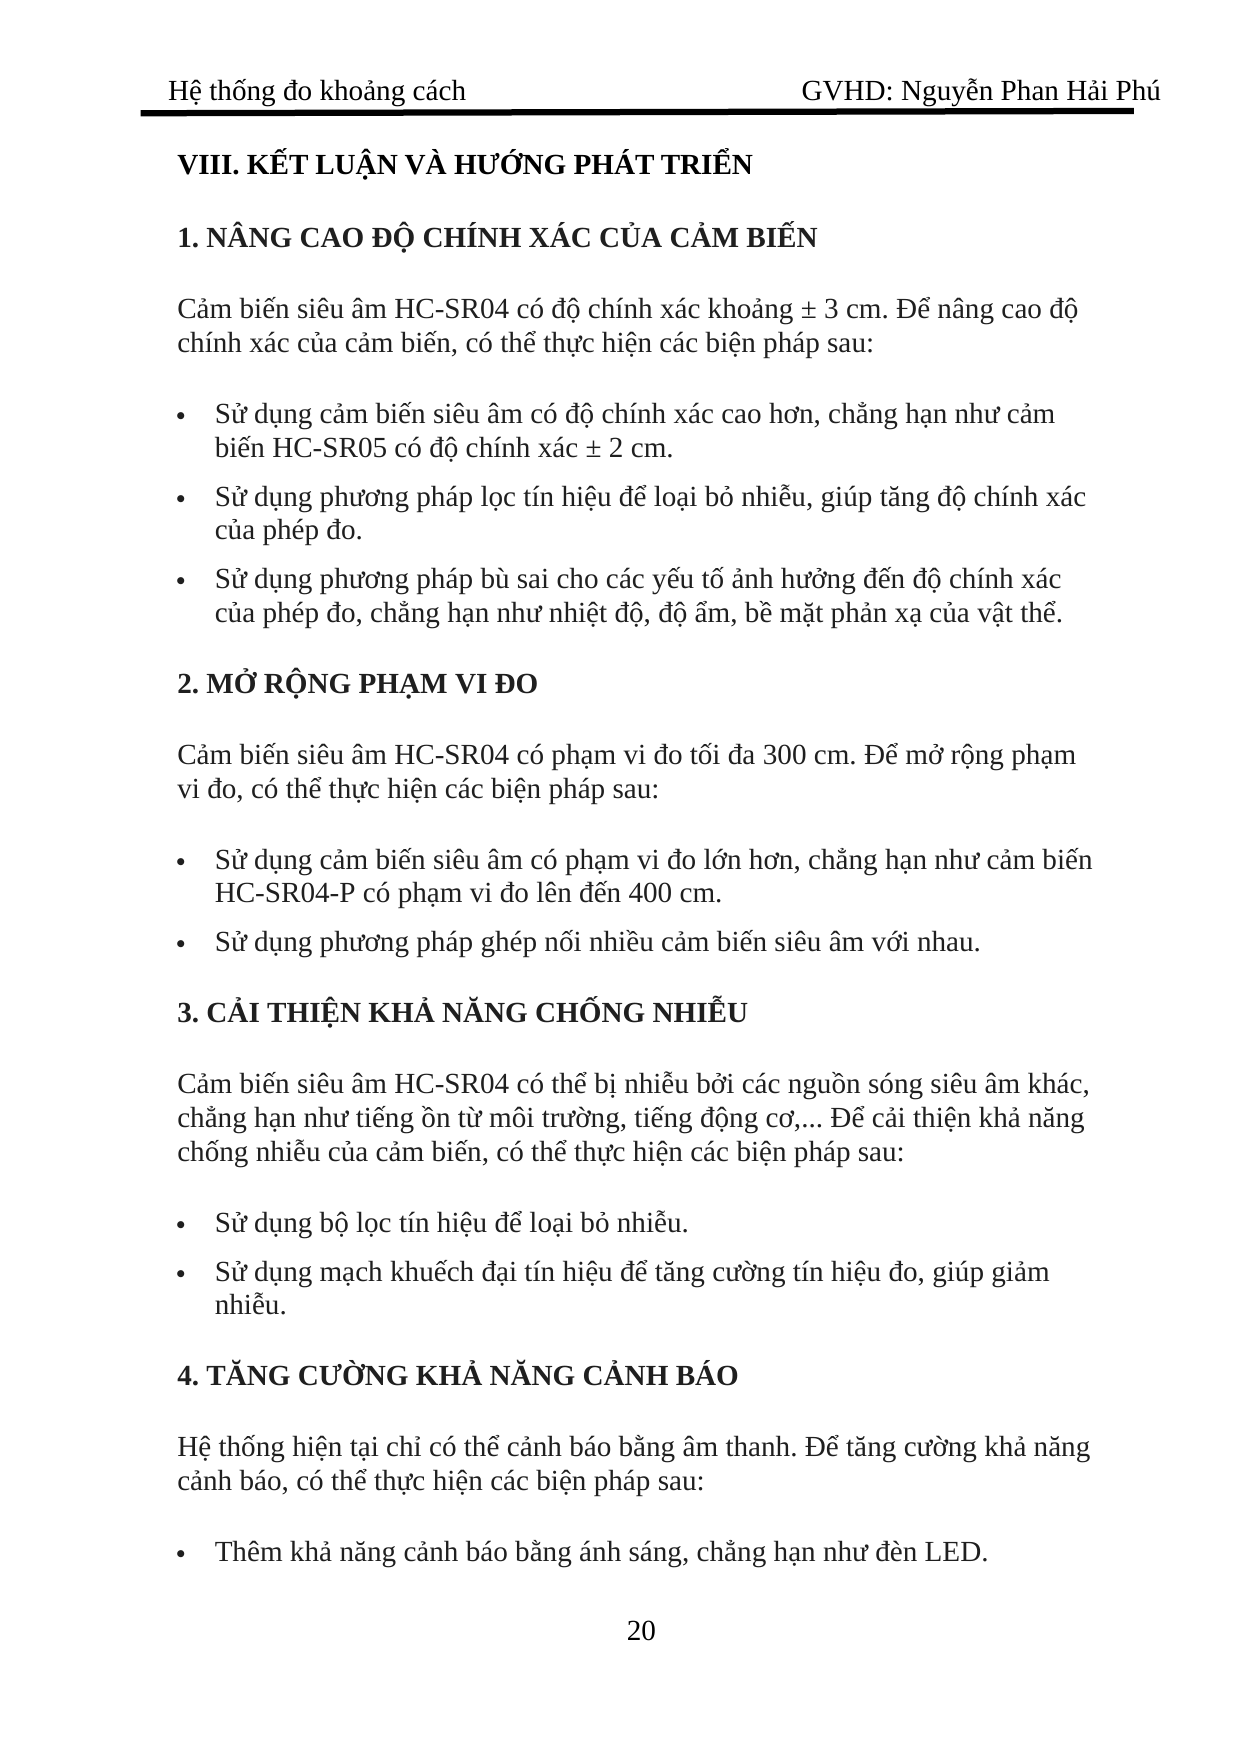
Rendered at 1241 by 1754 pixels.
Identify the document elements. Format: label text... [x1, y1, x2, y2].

subtitle VIII. KẾT LUẬN VÀ HƯỚNG PHÁT TRIỂN [177, 147, 1105, 181]
list Sử dụng cảm biến siêu âm có độ chính xác cao hơn, chẳng hạn như cảm biến HC-SR05 có độ chính xác ± 2 cm. [177, 396, 1105, 463]
text Cảm biến siêu âm HC-SR04 có phạm vi đo tối đa 300 cm. Để mở rộng phạm vi đo, có thể thực hiện các biện pháp sau: [177, 737, 1105, 804]
list Thêm khả năng cảnh báo bằng ánh sáng, chẳng hạn như đèn LED. [177, 1534, 1105, 1568]
text Hệ thống hiện tại chỉ có thể cảnh báo bằng âm thanh. Để tăng cường khả năng cảnh báo, có thể thực hiện các biện pháp sau: [177, 1429, 1105, 1497]
list Sử dụng bộ lọc tín hiệu để loại bỏ nhiễu. [177, 1205, 1105, 1238]
text 1. NÂNG CAO ĐỘ CHÍNH XÁC CỦA CẢM BIẾN [177, 221, 1105, 254]
text 2. MỞ RỘNG PHẠM VI ĐO [177, 666, 1105, 700]
text Cảm biến siêu âm HC-SR04 có độ chính xác khoảng ± 3 cm. Để nâng cao độ chính xác của cảm biến, có thể thực hiện các biện pháp sau: [177, 292, 1105, 359]
text 3. CẢI THIỆN KHẢ NĂNG CHỐNG NHIỄU [177, 996, 1105, 1029]
list Sử dụng phương pháp lọc tín hiệu để loại bỏ nhiễu, giúp tăng độ chính xác của phép đo. [177, 479, 1105, 546]
list Sử dụng cảm biến siêu âm có phạm vi đo lớn hơn, chẳng hạn như cảm biến HC-SR04-P có phạm vi đo lên đến 400 cm. [177, 842, 1105, 909]
list Sử dụng phương pháp bù sai cho các yếu tố ảnh hưởng đến độ chính xác của phép đo, chẳng hạn như nhiệt độ, độ ẩm, bề mặt phản xạ của vật thể. [177, 562, 1105, 629]
text 4. TĂNG CƯỜNG KHẢ NĂNG CẢNH BÁO [177, 1358, 1105, 1392]
list Sử dụng phương pháp ghép nối nhiều cảm biến siêu âm với nhau. [177, 924, 1105, 958]
list Sử dụng mạch khuếch đại tín hiệu để tăng cường tín hiệu đo, giúp giảm nhiễu. [177, 1254, 1105, 1321]
text Cảm biến siêu âm HC-SR04 có thể bị nhiễu bởi các nguồn sóng siêu âm khác, chẳng hạn như tiếng ồn từ môi trường, tiếng động cơ,... Để cải thiện khả năng chống nhiễu của cảm biến, có thể thực hiện các biện pháp sau: [177, 1067, 1105, 1167]
